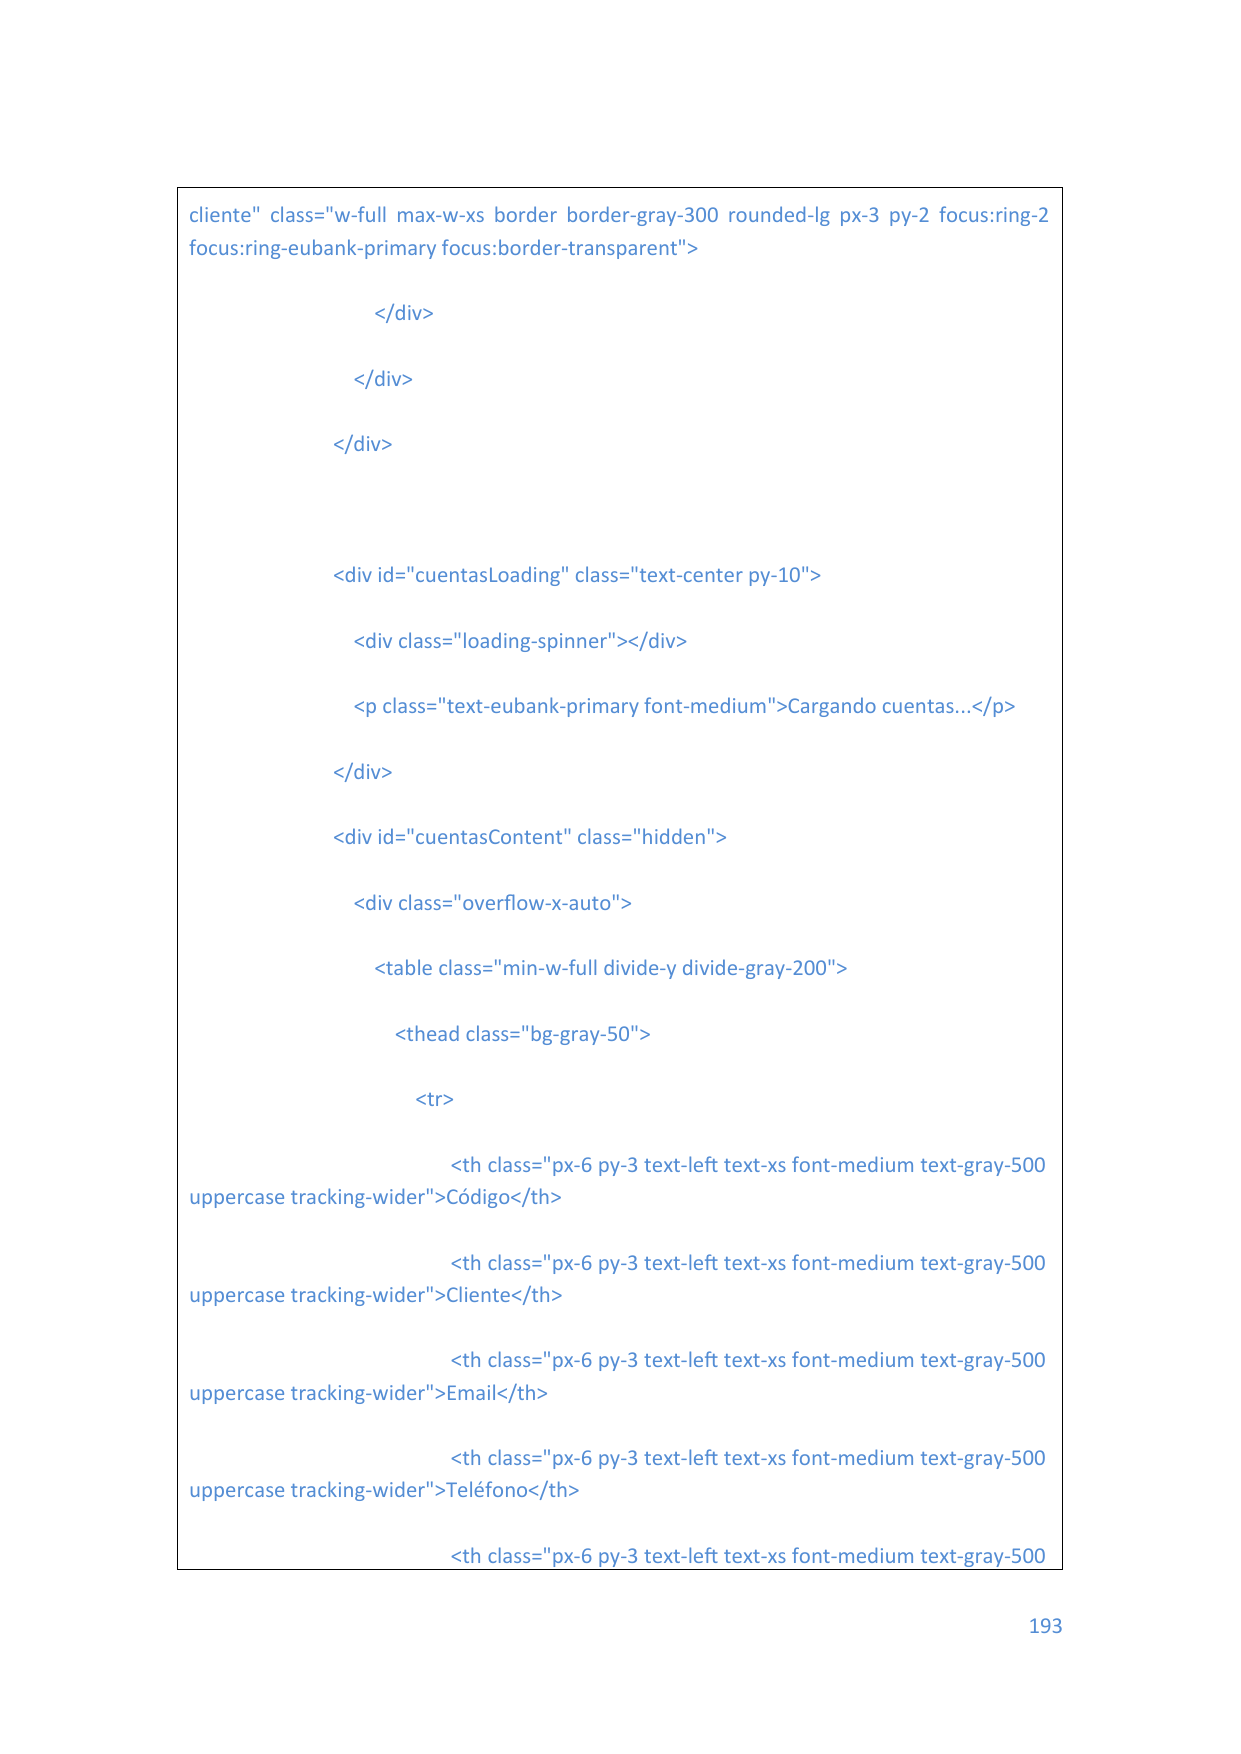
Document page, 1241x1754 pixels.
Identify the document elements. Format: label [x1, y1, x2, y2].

table_header [178, 188, 1062, 1569]
